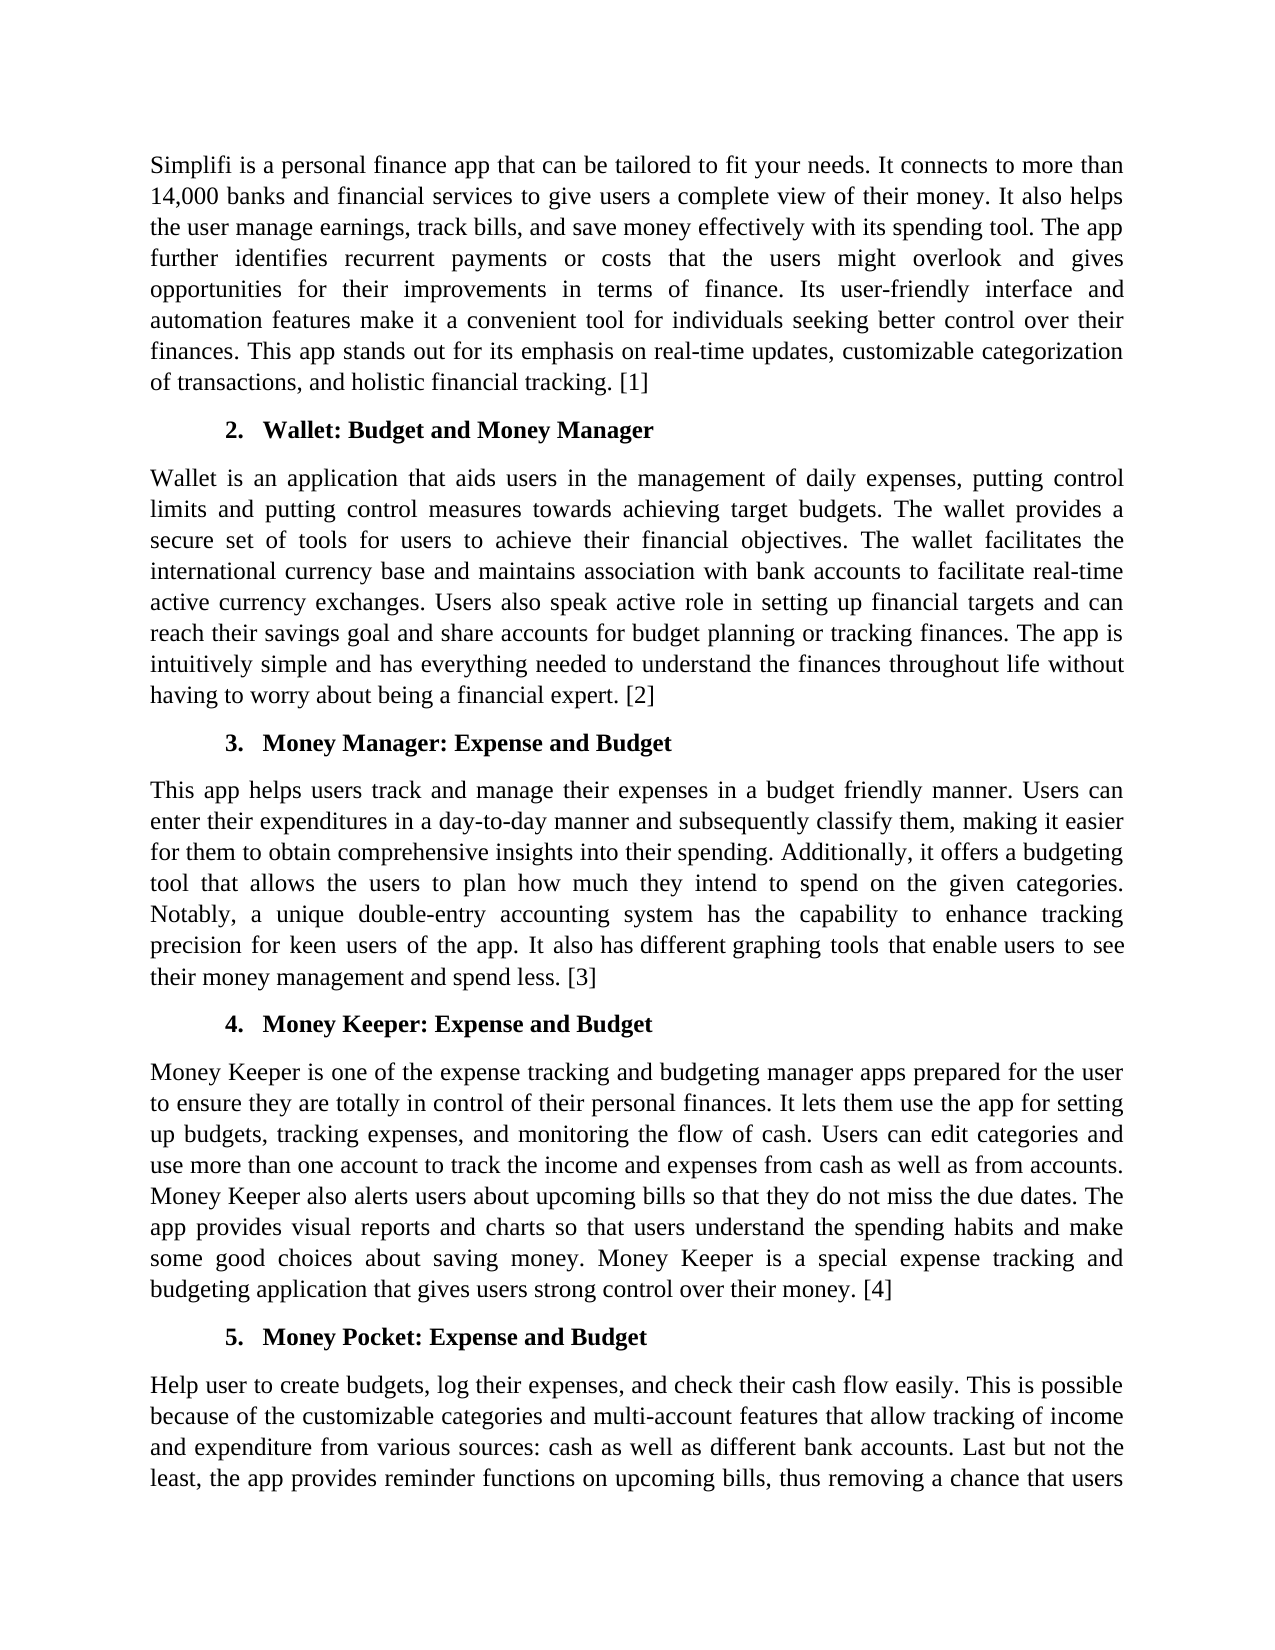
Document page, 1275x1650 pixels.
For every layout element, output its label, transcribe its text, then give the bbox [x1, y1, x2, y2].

list Wallet: Budget and Money Manager [225, 415, 1125, 444]
list Money Keeper: Expense and Budget [225, 1009, 1125, 1038]
list Money Manager: Expense and Budget [225, 728, 1125, 756]
list Money Pocket: Expense and Budget [225, 1322, 1125, 1351]
text Money Keeper is one of the expense tracking and budgeting manager apps prepared for the user to ensure they are totally in control of their personal finances. It lets them use the app for setting up budgets, tracking expenses, and monitoring the flow of cash. Users can edit categories and use more than one account to track the income and expenses from cash as well as from accounts. Money Keeper also alerts users about upcoming bills so that they do not miss the due dates. The app provides visual reports and charts so that users understand the spending habits and make some good choices about saving money. Money Keeper is a special expense tracking and budgeting application that gives users strong control over their money. [150, 1057, 1125, 1303]
text Simplifi is a personal finance app that can be tailored to fit your needs. It connects to more than 14,000 banks and financial services to give users a complete view of their money. It also helps the user manage earnings, track bills, and save money effectively with its spending tool. The app further identifies recurrent payments or costs that the users might overlook and gives opportunities for their improvements in terms of finance. Its user-friendly interface and automation features make it a convenient tool for individuals seeking better control over their finances. This app stands out for its emphasis on real-time updates, customizable categorization of transactions, and holistic financial tracking. [150, 150, 1125, 396]
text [150, 1370, 1125, 1492]
text Wallet is an application that aids users in the management of daily expenses, putting control limits and putting control measures towards achieving target budgets. The wallet provides a secure set of tools for users to achieve their financial objectives. The wallet facilitates the international currency base and maintains association with bank accounts to facilitate real-time active currency exchanges. Users also speak active role in setting up financial targets and can reach their savings goal and share accounts for budget planning or tracking finances. The app is intuitively simple and has everything needed to understand the finances throughout life without having to worry about being a financial expert. [150, 463, 1125, 709]
text This app helps users track and manage their expenses in a budget friendly manner. Users can enter their expenditures in a day-to-day manner and subsequently classify them, making it easier for them to obtain comprehensive insights into their spending. Additionally, it offers a budgeting tool that allows the users to plan how much they intend to spend on the given categories. Notably, a unique double-entry accounting system has the capability to enhance tracking precision for keen users of the app. It also has different graphing tools that enable users to see their money management and spend less. [150, 775, 1125, 990]
